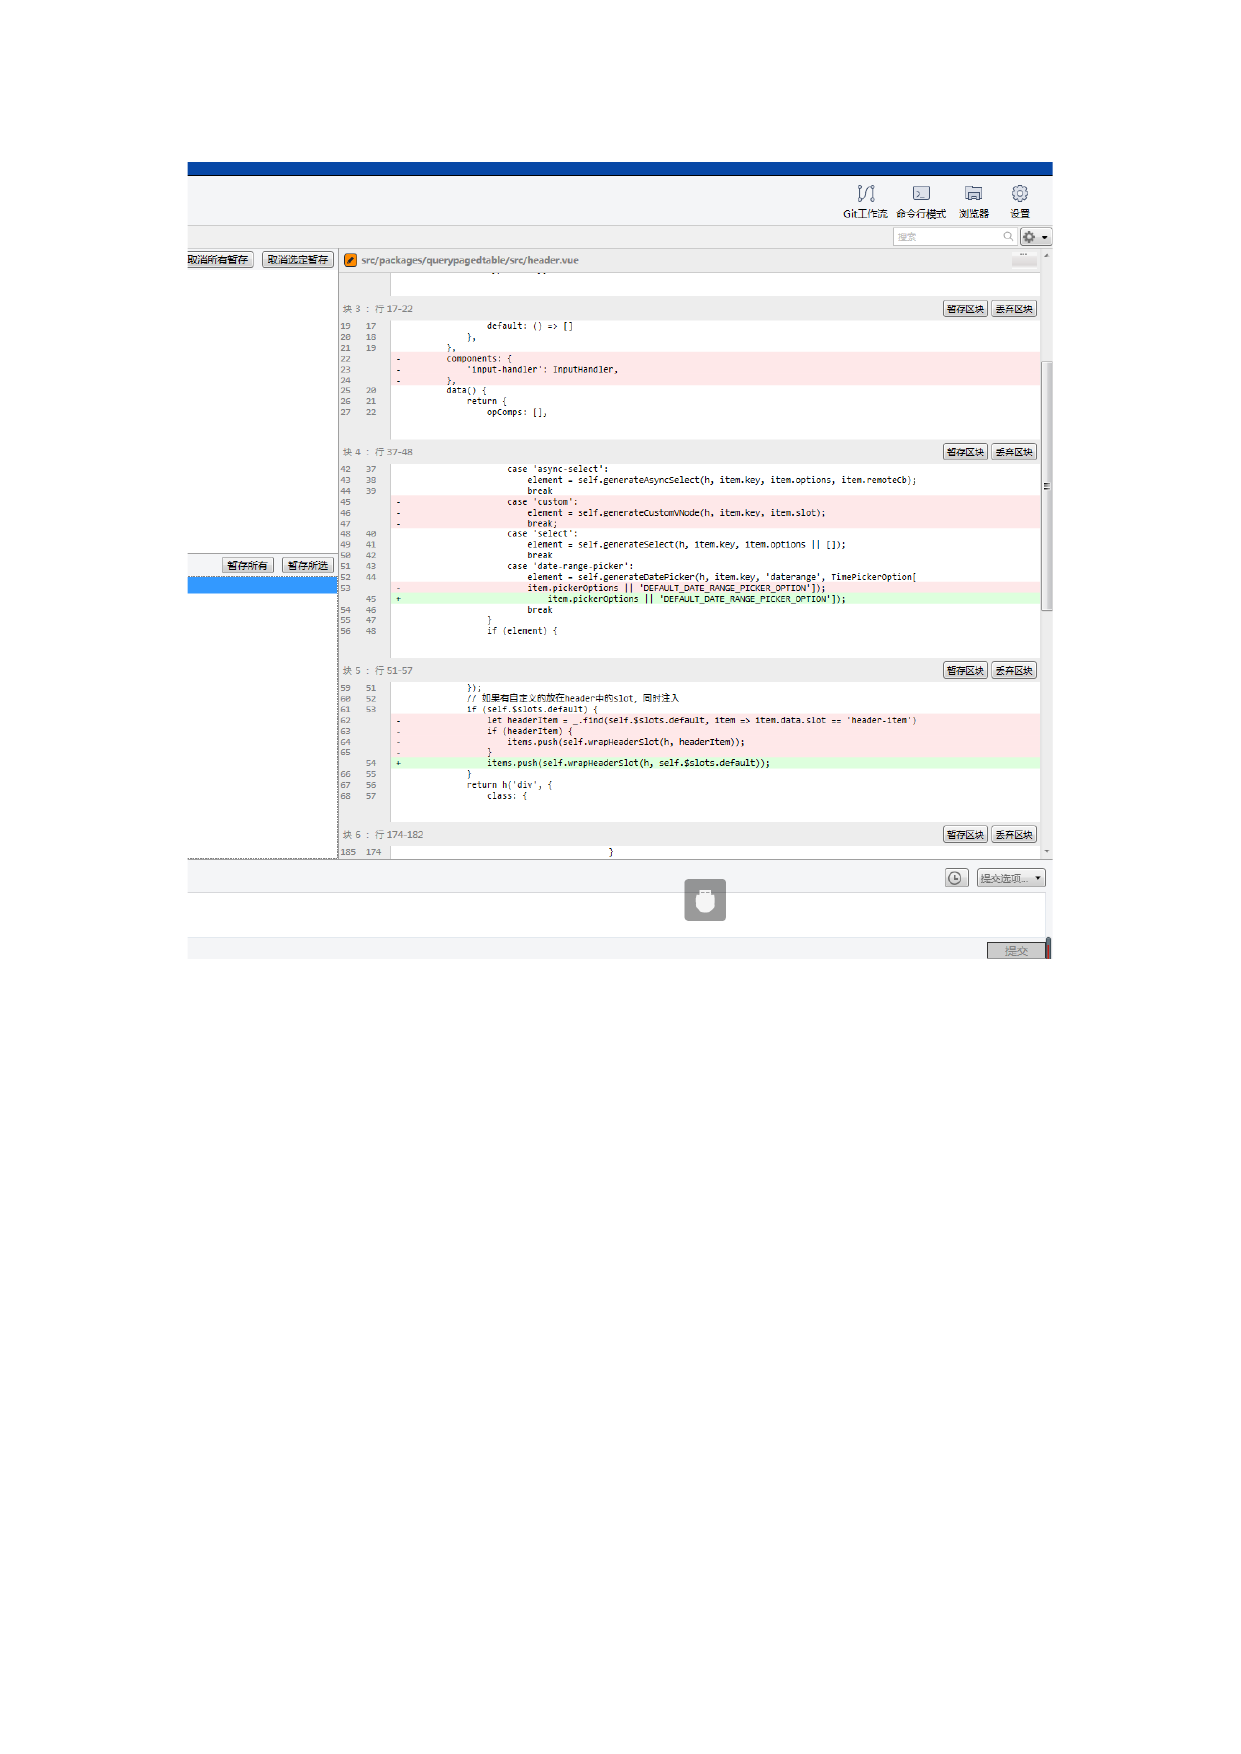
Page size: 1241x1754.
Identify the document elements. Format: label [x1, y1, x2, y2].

picture [187, 162, 1053, 959]
